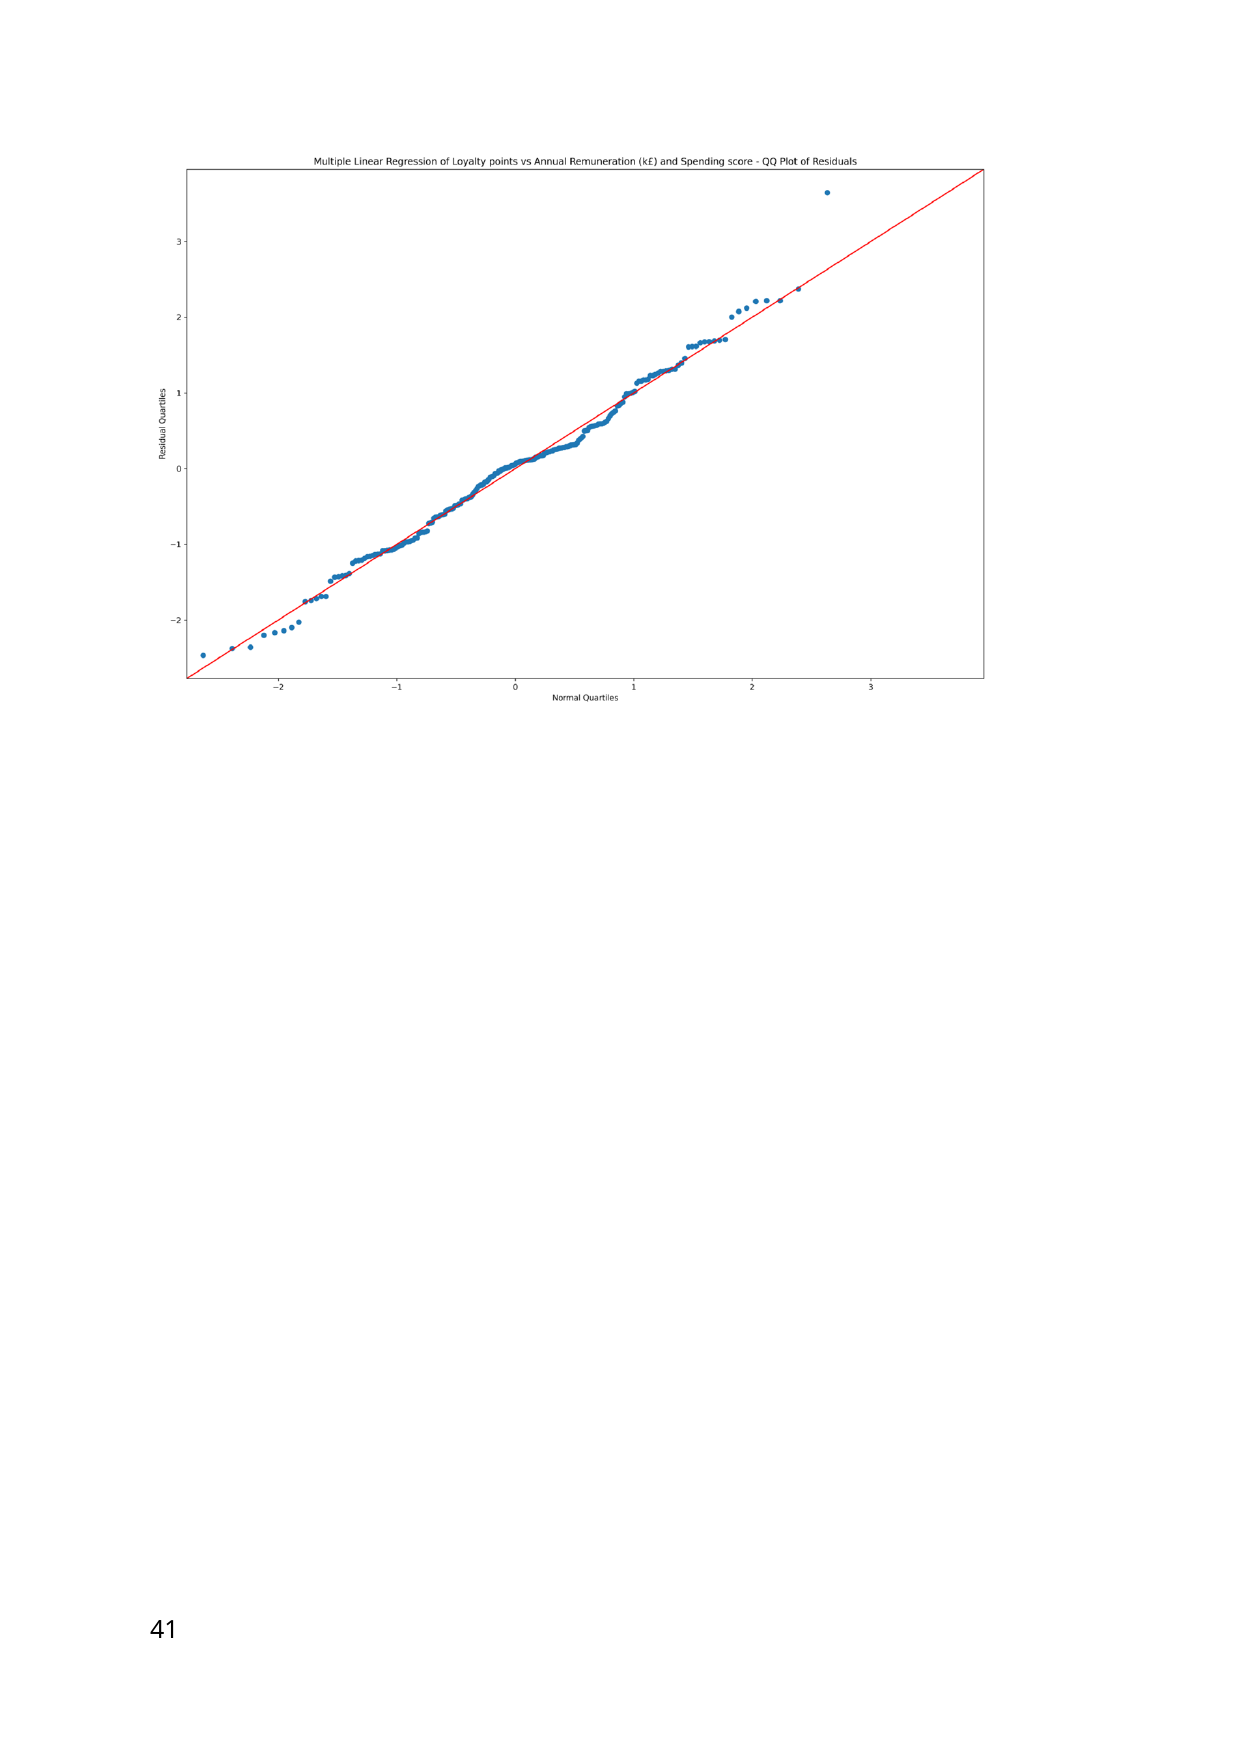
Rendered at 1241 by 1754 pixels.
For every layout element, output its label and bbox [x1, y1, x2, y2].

picture [150, 150, 992, 711]
